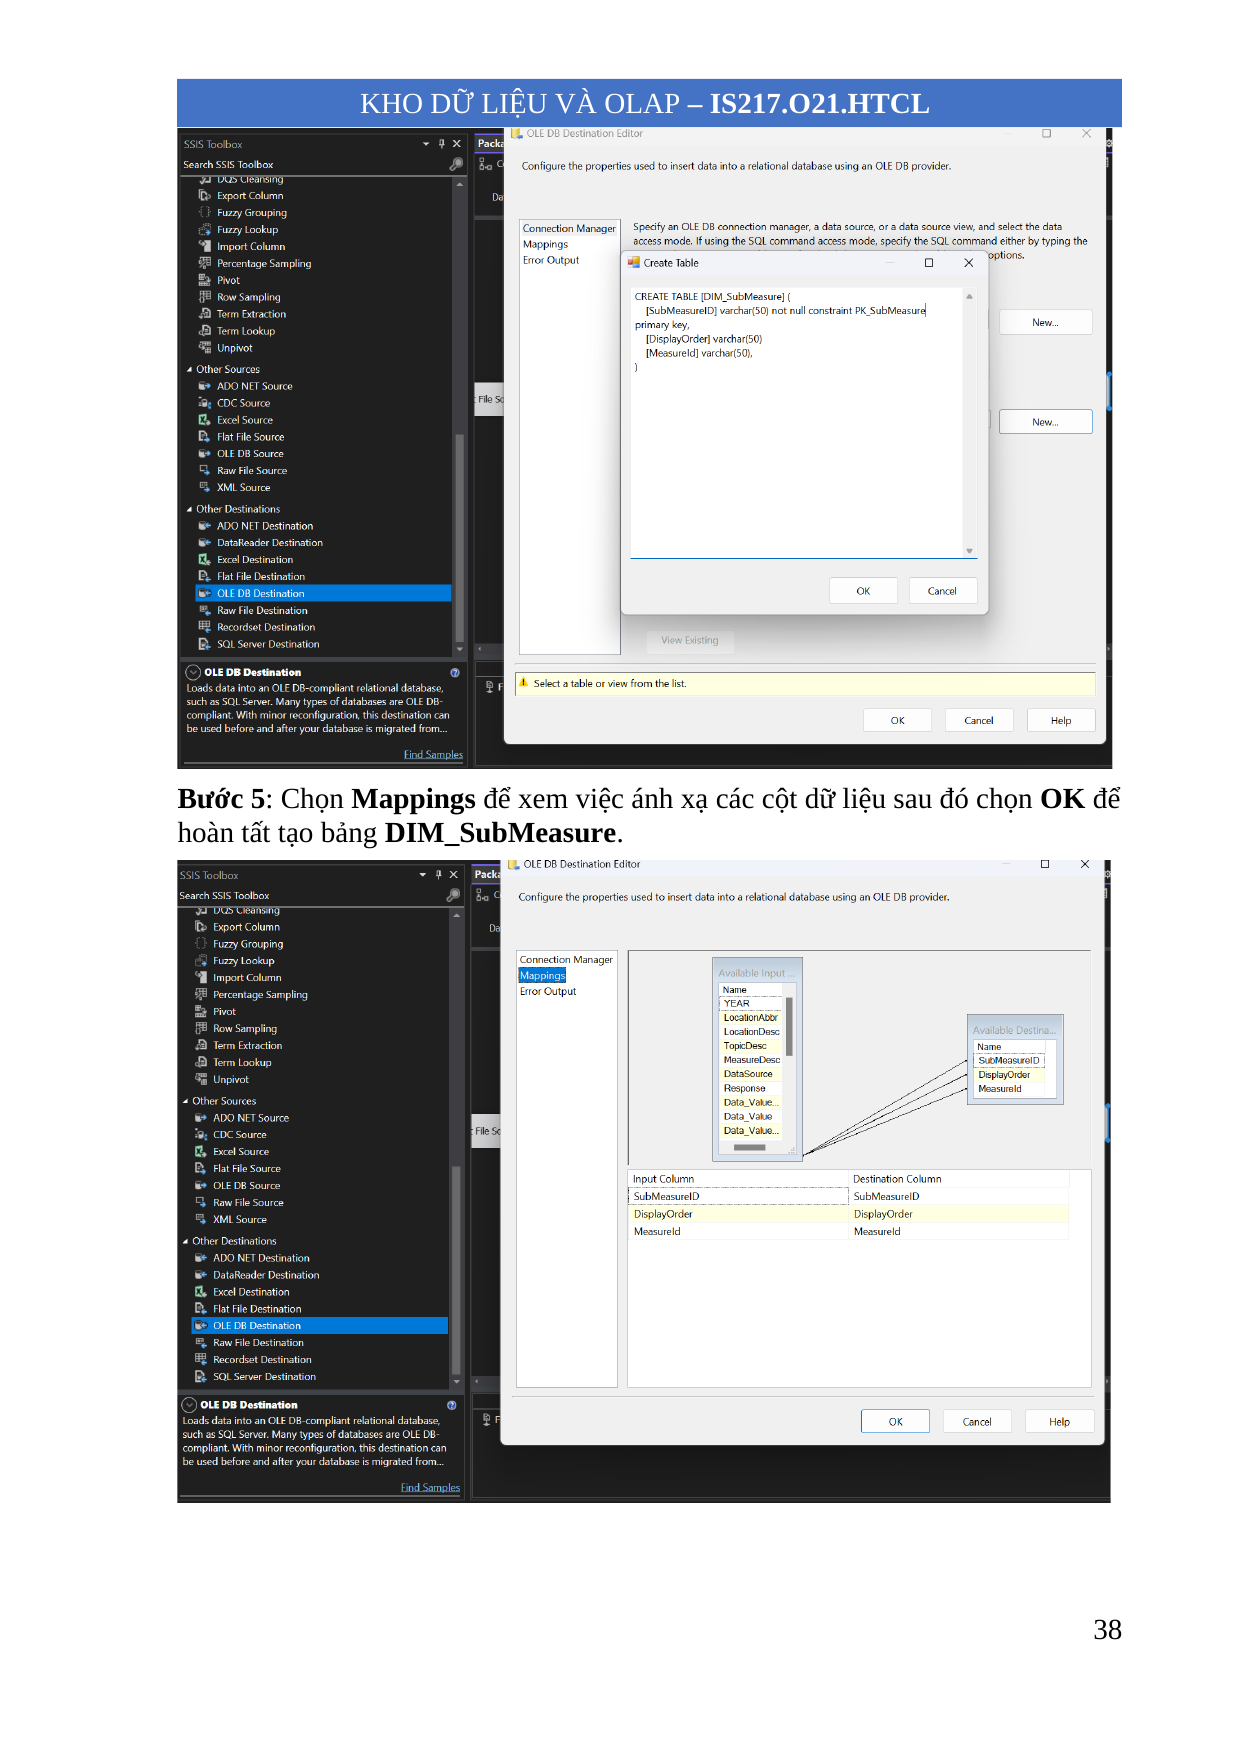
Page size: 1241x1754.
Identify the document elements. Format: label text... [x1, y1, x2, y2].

text Bước 5: Chọn Mappings để xem việc ánh xạ các cột dữ liệu sau đó chọn OK để hoàn tất tạo bảng DIM_SubMeasure. [177, 781, 1122, 848]
picture [177, 860, 1111, 1503]
picture [177, 128, 1113, 769]
